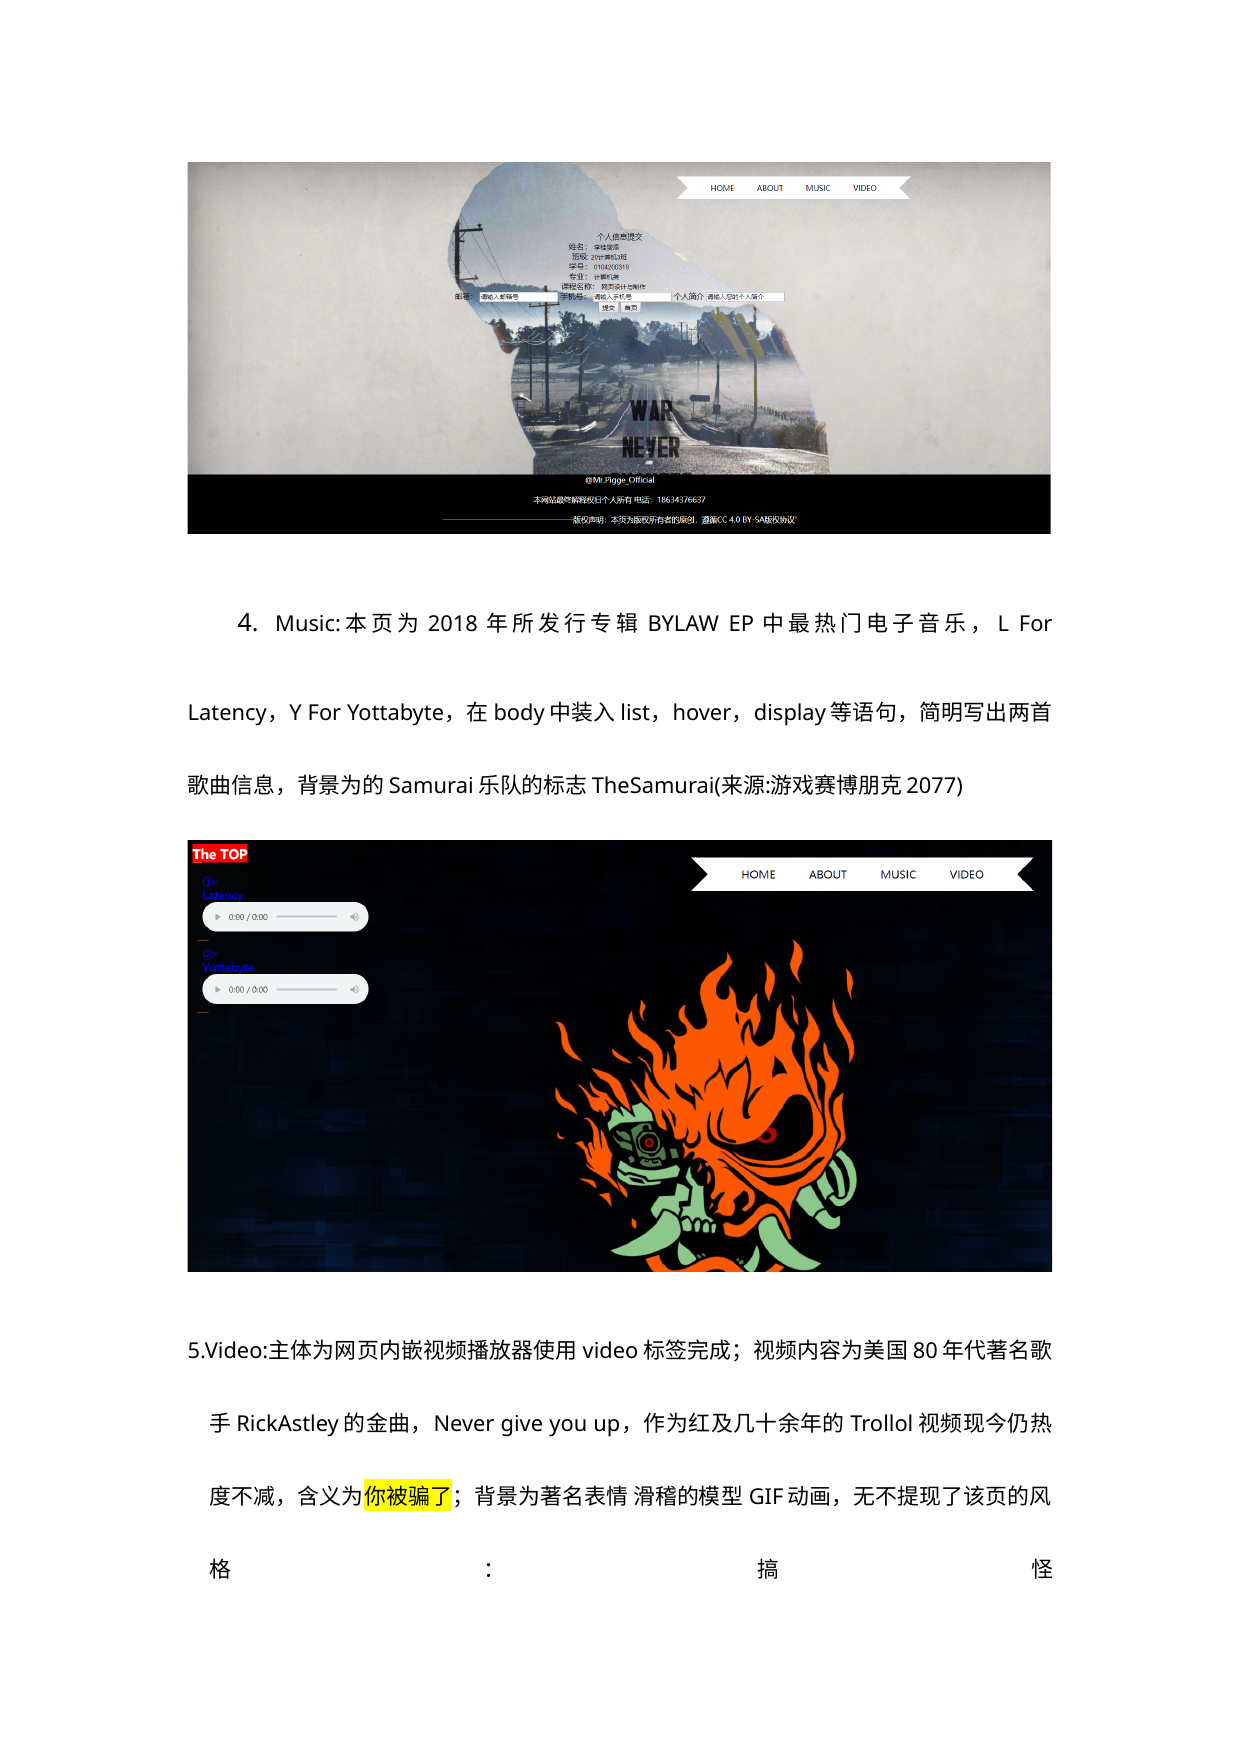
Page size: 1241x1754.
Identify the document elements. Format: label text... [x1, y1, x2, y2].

list Music:本页为2018年所发行专辑BYLAW EP中最热门电子音乐，L For Latency，Y For Yottabyte，在body中装入list，hover，display等语句，简明写出两首歌曲信息，背景为的Samurai乐队的标志TheSamurai(来源:游戏赛博朋克2077) [187, 589, 1053, 800]
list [187, 1332, 1053, 1584]
picture [187, 840, 1053, 1272]
picture [187, 162, 1051, 534]
